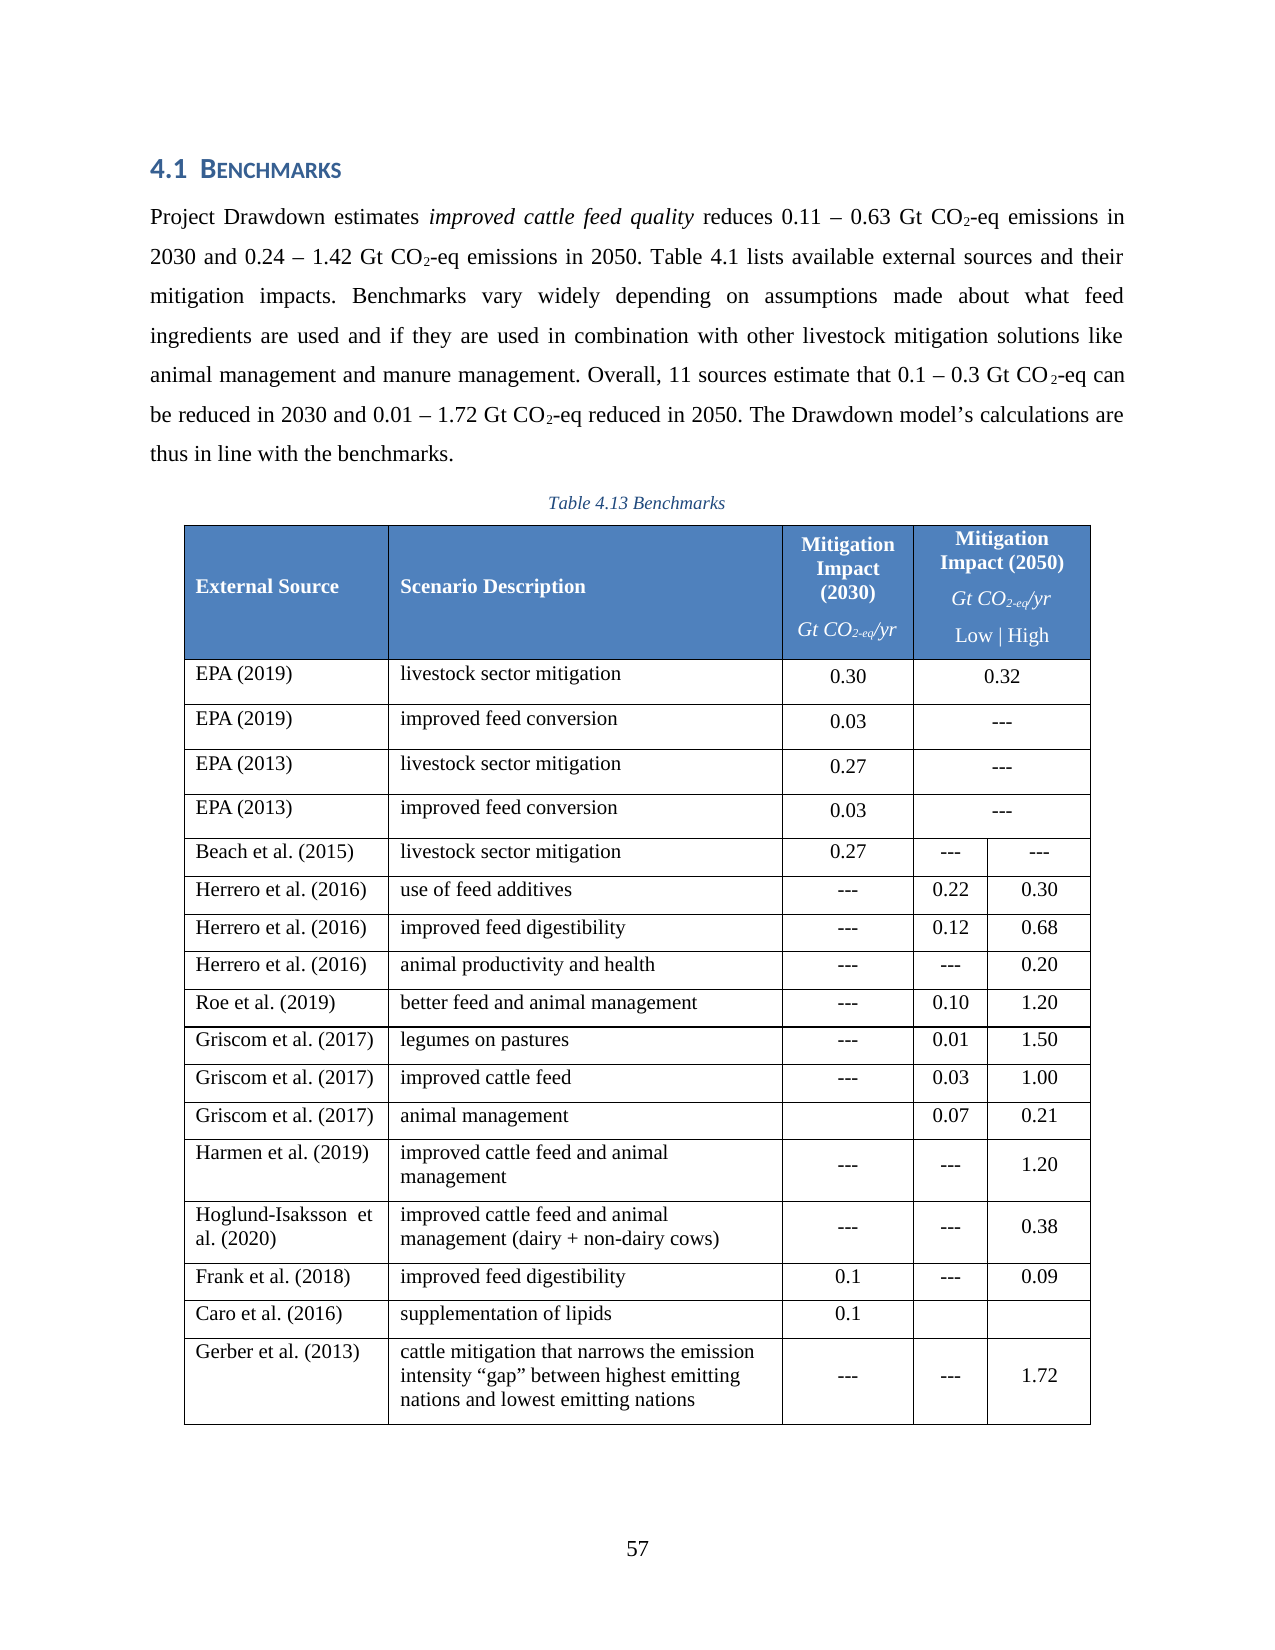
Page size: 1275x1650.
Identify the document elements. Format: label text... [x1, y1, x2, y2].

table_cell animal productivity and health [389, 952, 782, 989]
table_cell 0.03 [914, 1065, 987, 1102]
table_cell [988, 1301, 1090, 1338]
table_cell livestock sector mitigation [389, 839, 782, 876]
table_cell 0.03 [783, 705, 913, 749]
table_cell --- [914, 1339, 987, 1423]
table_cell [783, 1103, 913, 1139]
table_cell 0.09 [988, 1264, 1090, 1300]
table_cell 0.07 [914, 1103, 987, 1139]
table_cell improved cattle feed [389, 1065, 782, 1102]
table_cell 0.68 [988, 915, 1090, 951]
table_cell legumes on pastures [389, 1028, 782, 1064]
table_cell --- [914, 1202, 987, 1262]
table_cell Griscom et al. (2017) [185, 1103, 388, 1139]
table_cell 0.10 [914, 990, 987, 1026]
table_cell Frank et al. (2018) [185, 1264, 388, 1300]
table_cell improved feed conversion [389, 795, 782, 838]
table_cell --- [783, 990, 913, 1026]
table_cell use of feed additives [389, 877, 782, 913]
table_cell [914, 1301, 987, 1338]
table_cell 0.38 [988, 1202, 1090, 1262]
table_cell EPA (2013) [185, 795, 388, 838]
table_cell --- [783, 1028, 913, 1064]
table_cell --- [783, 1339, 913, 1423]
table_cell Roe et al. (2019) [185, 990, 388, 1026]
table_cell 0.27 [783, 750, 913, 794]
table_cell cattle mitigation that narrows the emission intensity “gap” between highest emitting nations and lowest emitting nations [389, 1339, 782, 1423]
table_cell supplementation of lipids [389, 1301, 782, 1338]
table_cell Herrero et al. (2016) [185, 952, 388, 989]
table_cell 1.00 [988, 1065, 1090, 1102]
table_cell 0.32 [914, 660, 1090, 704]
table_cell --- [783, 877, 913, 913]
table_cell --- [988, 839, 1090, 876]
text Project Drawdown estimates improved cattle feed quality reduces 0.11 – 0.63 Gt CO2-eq emissions in 2030 and 0.24 – 1.42 Gt CO2-eq emissions in 2050. Table 4.1 lists available external sources and their mitigation impacts. Benchmarks vary widely depending on assumptions made about what feed ingredients are used and if they are used in combination with other livestock mitigation solutions like animal management and manure management. Overall, 11 sources estimate that 0.1 – 0.3 Gt CO2-eq can be reduced in 2030 and 0.01 – 1.72 Gt CO2-eq reduced in 2050. The Drawdown model’s calculations are thus in line with the benchmarks. [150, 203, 1125, 467]
table_cell 1.20 [988, 1140, 1090, 1201]
table_cell --- [783, 1065, 913, 1102]
table_cell 0.27 [783, 839, 913, 876]
table_cell --- [914, 750, 1090, 794]
table_cell improved feed digestibility [389, 915, 782, 951]
table_cell Caro et al. (2016) [185, 1301, 388, 1338]
table_cell --- [783, 1202, 913, 1262]
table_cell --- [914, 795, 1090, 838]
table_cell 0.30 [783, 660, 913, 704]
table_cell EPA (2019) [185, 660, 388, 704]
table_cell animal management [389, 1103, 782, 1139]
table_cell improved feed digestibility [389, 1264, 782, 1300]
table_cell 0.20 [988, 952, 1090, 989]
table_cell 0.1 [783, 1264, 913, 1300]
table_cell 1.50 [988, 1028, 1090, 1064]
table_cell Gerber et al. (2013) [185, 1339, 388, 1423]
table_cell --- [914, 705, 1090, 749]
table_cell Beach et al. (2015) [185, 839, 388, 876]
table_cell 0.1 [783, 1301, 913, 1338]
table_cell --- [914, 952, 987, 989]
table_cell --- [914, 839, 987, 876]
table_header Mitigation Impact (2030) Gt CO2-eq/yr [783, 526, 913, 659]
table_cell improved cattle feed and animal management (dairy + non-dairy cows) [389, 1202, 782, 1262]
table_header External Source [185, 526, 388, 659]
table_cell improved feed conversion [389, 705, 782, 749]
table_cell 1.72 [988, 1339, 1090, 1423]
table_cell 0.30 [988, 877, 1090, 913]
table_cell --- [914, 1140, 987, 1201]
table_cell 0.03 [783, 795, 913, 838]
table_header Scenario Description [389, 526, 782, 659]
table_cell livestock sector mitigation [389, 750, 782, 794]
table_cell Hoglund-Isaksson et al. (2020) [185, 1202, 388, 1262]
table_cell EPA (2013) [185, 750, 388, 794]
table_cell 0.21 [988, 1103, 1090, 1139]
table_cell livestock sector mitigation [389, 660, 782, 704]
table_cell Griscom et al. (2017) [185, 1028, 388, 1064]
table_cell --- [783, 1140, 913, 1201]
table_cell Herrero et al. (2016) [185, 877, 388, 913]
table_cell --- [783, 915, 913, 951]
table_cell improved cattle feed and animal management [389, 1140, 782, 1201]
table_cell 0.12 [914, 915, 987, 951]
table_cell 0.01 [914, 1028, 987, 1064]
table_cell better feed and animal management [389, 990, 782, 1026]
table_cell 1.20 [988, 990, 1090, 1026]
table_cell 0.22 [914, 877, 987, 913]
subtitle Benchmarks [150, 150, 1125, 186]
table_header Mitigation Impact (2050) Gt CO2-eq/yr Low | High [914, 526, 1090, 659]
table_cell EPA (2019) [185, 705, 388, 749]
table_cell --- [783, 952, 913, 989]
table_cell Griscom et al. (2017) [185, 1065, 388, 1102]
table_cell Harmen et al. (2019) [185, 1140, 388, 1201]
table_cell --- [914, 1264, 987, 1300]
table_cell Herrero et al. (2016) [185, 915, 388, 951]
